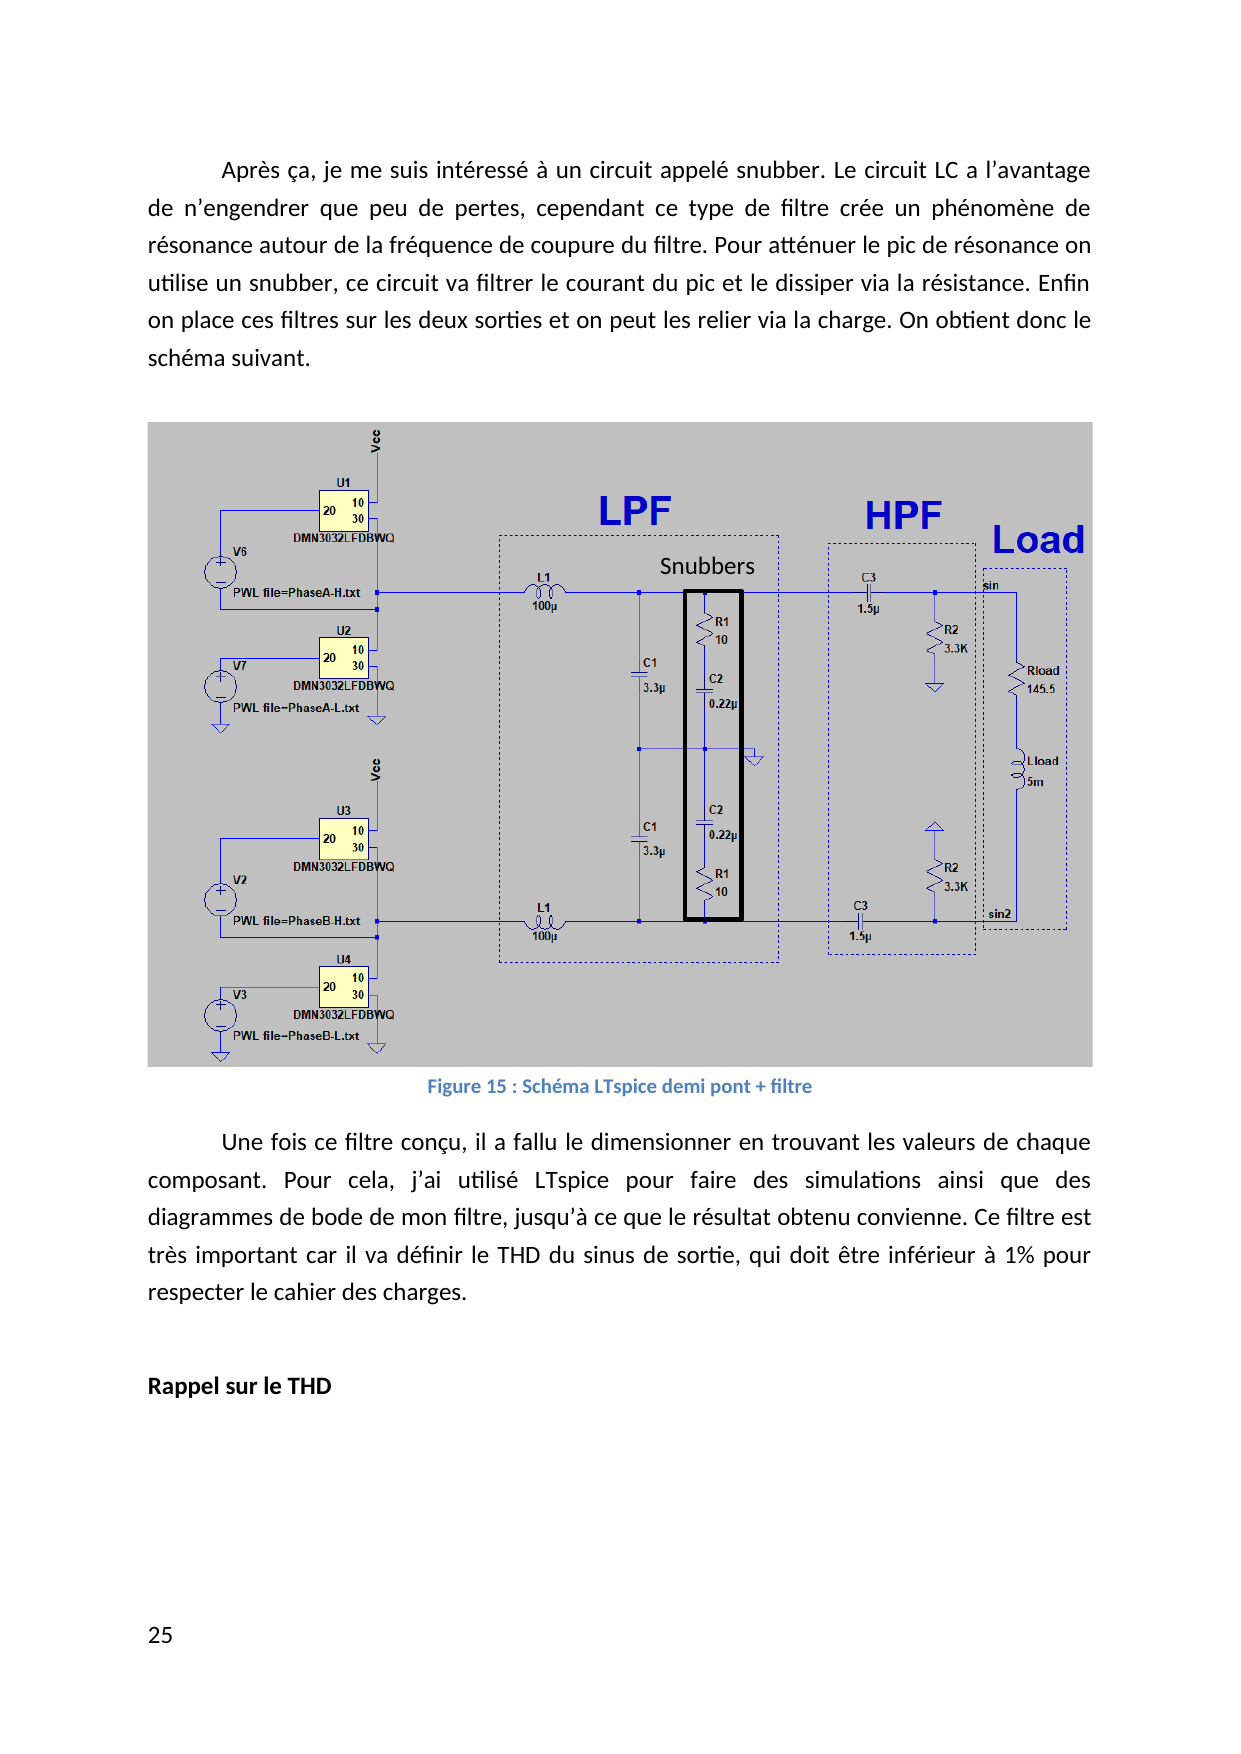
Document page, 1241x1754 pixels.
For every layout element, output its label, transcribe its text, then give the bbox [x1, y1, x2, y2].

text Une fois ce filtre conçu, il a fallu le dimensionner en trouvant les valeurs de chaque composant. Pour cela, j’ai utilisé LTspice pour faire des simulations ainsi que des diagrammes de bode de mon filtre, jusqu’à ce que le résultat obtenu convienne. Ce filtre est très important car il va définir le THD du sinus de sortie, qui doit être inférieur à 1% pour respecter le cahier des charges. [148, 1119, 1093, 1307]
picture [147, 422, 1093, 1067]
text Après ça, je me suis intéressé à un circuit appelé snubber. Le circuit LC a l’avantage de n’engendrer que peu de pertes, cependant ce type de filtre crée un phénomène de résonance autour de la fréquence de coupure du filtre. Pour atténuer le pic de résonance on utilise un snubber, ce circuit va filtrer le courant du pic et le dissiper via la résistance. Enfin on place ces filtres sur les deux sorties et on peut les relier via la charge. On obtient donc le schéma suivant. [148, 148, 1093, 373]
subtitle Rappel sur le THD [148, 1363, 1093, 1401]
